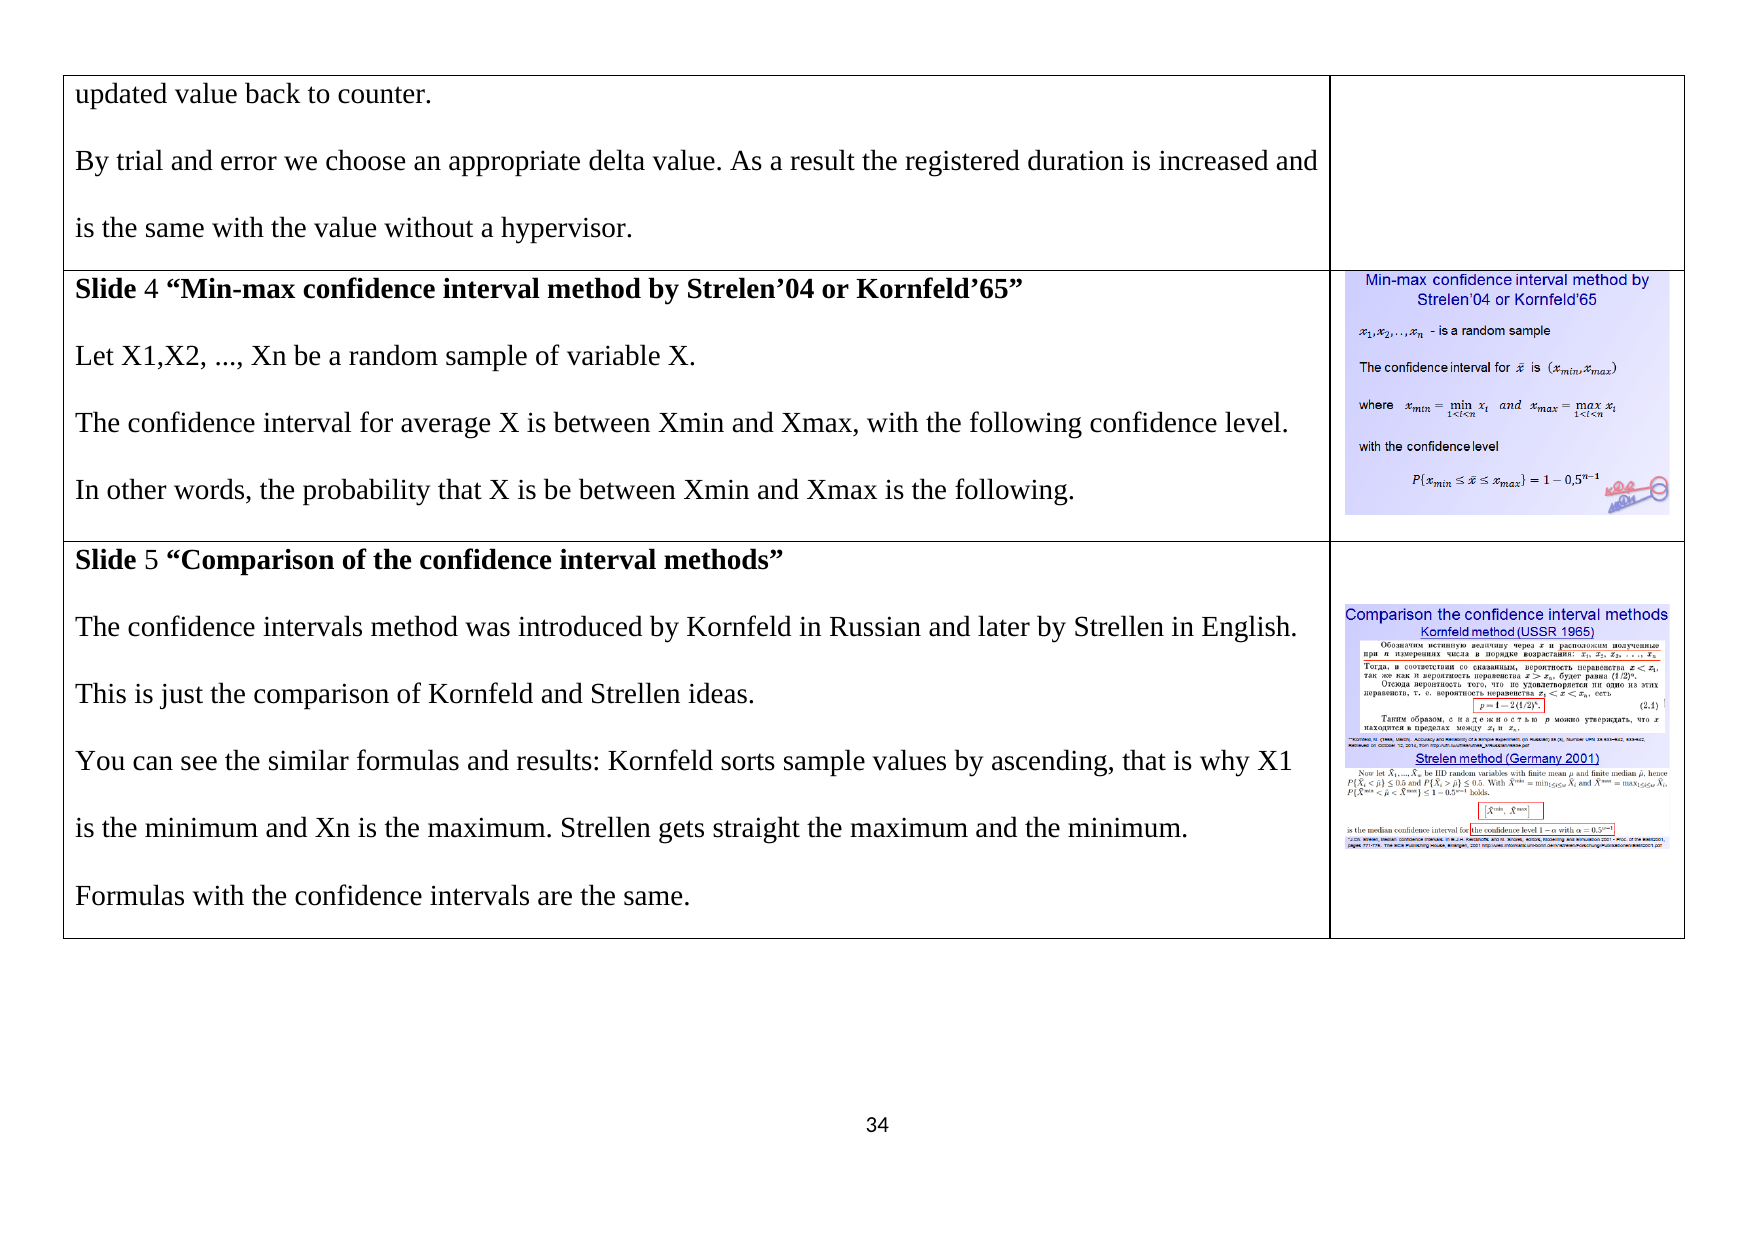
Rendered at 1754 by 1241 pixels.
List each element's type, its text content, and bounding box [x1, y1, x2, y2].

table_cell Slide 5 “Comparison of the confidence interval methods” The confidence intervals method was introduced by Kornfeld in Russian and later by Strellen in English. This is just the comparison of Kornfeld and Strellen ideas. You can see the similar formulas and results: Kornfeld sorts sample values by ascending, that is why X1 is the minimum and Xn is the maximum. Strellen gets straight the maximum and the minimum. Formulas with the confidence intervals are the same. [64, 542, 1329, 937]
picture [1345, 604, 1670, 849]
table_cell Slide 4 “Min-max confidence interval method by Strelen’04 or Kornfeld’65” Let X1,X2, ..., Xn be a random sample of variable X. The confidence interval for average X is between Xmin and Xmax, with the following confidence level. In other words, the probability that X is be between Xmin and Xmax is the following. [64, 271, 1329, 541]
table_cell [64, 76, 1329, 270]
table_cell [1331, 542, 1684, 937]
table_cell [1331, 271, 1684, 541]
picture [1345, 271, 1670, 515]
table_cell [1331, 76, 1684, 270]
